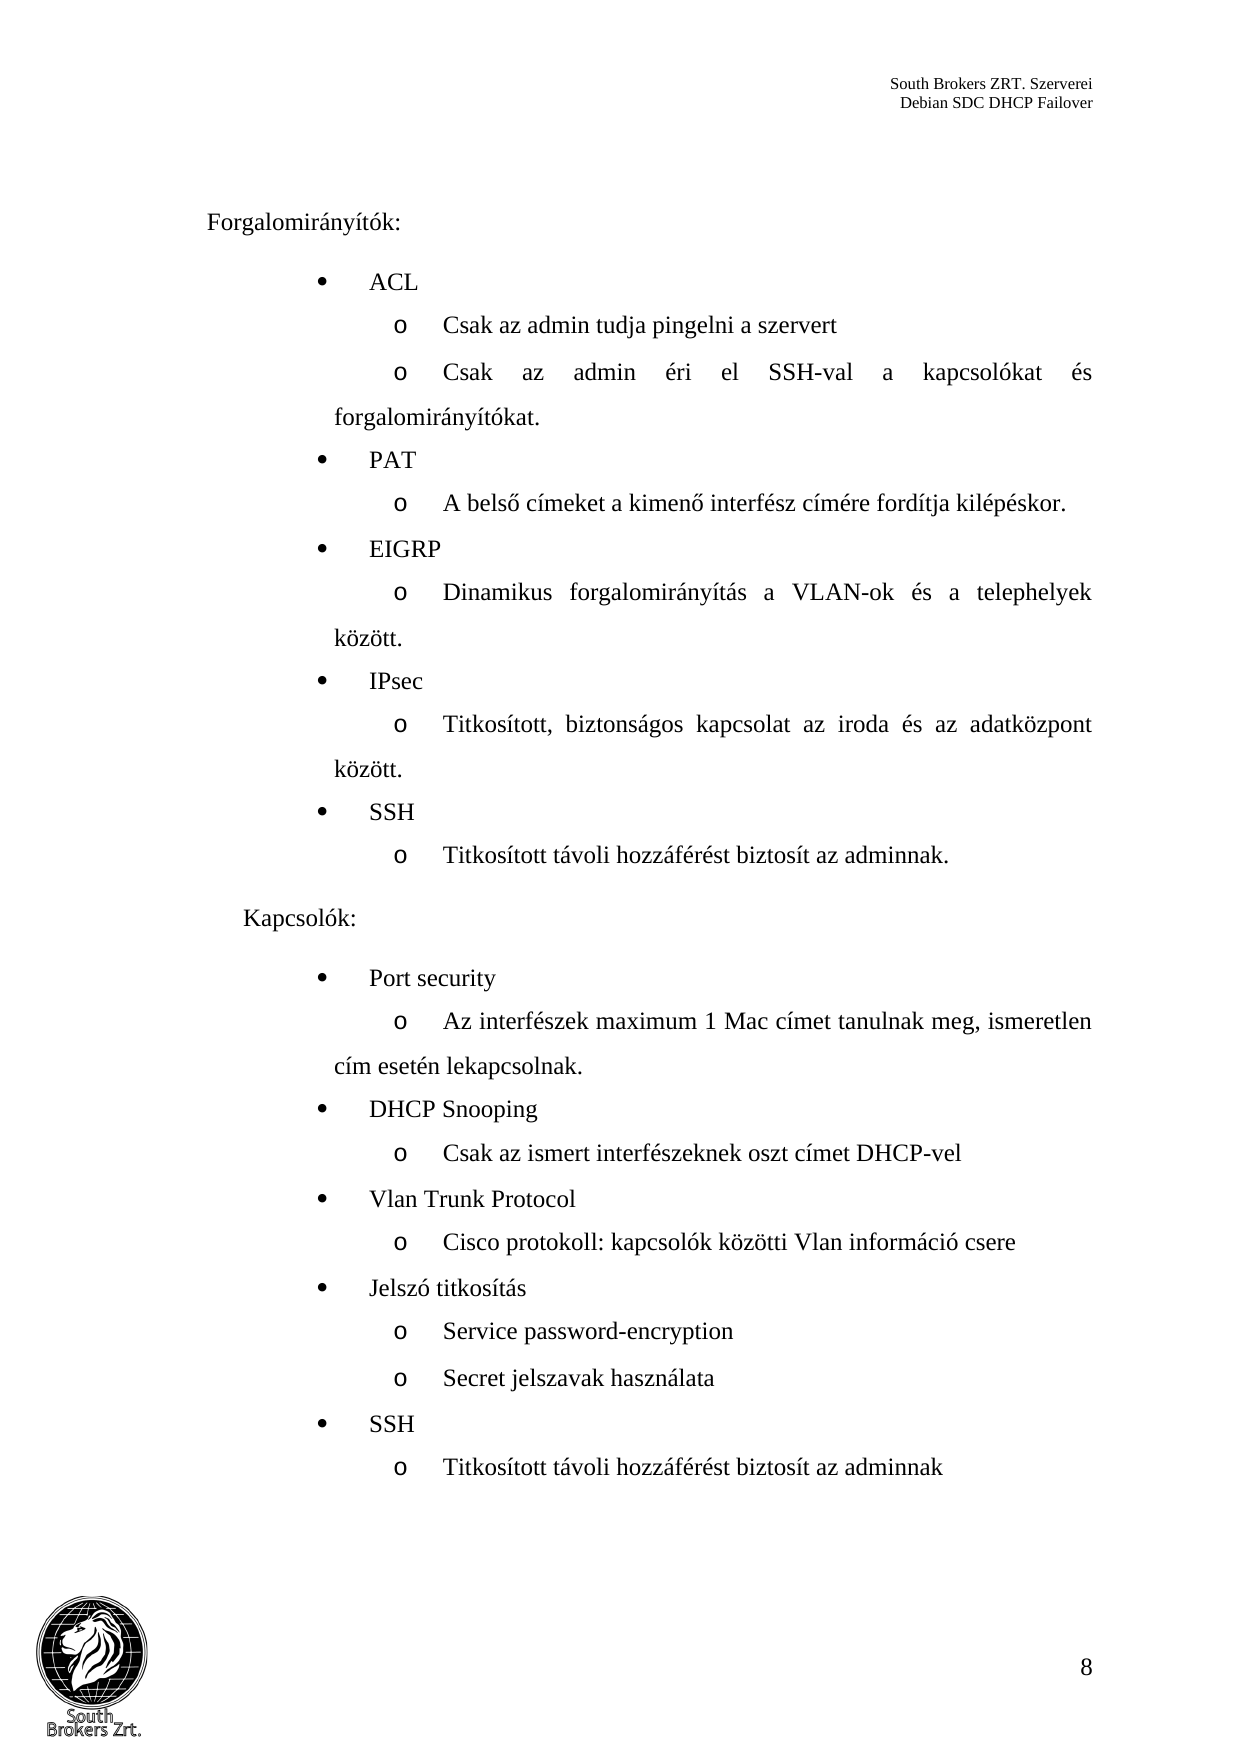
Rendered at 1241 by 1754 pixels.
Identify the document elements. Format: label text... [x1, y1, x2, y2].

list Az interfészek maximum 1 Mac címet tanulnak meg, ismeretlen cím esetén lekapcsolnak. [334, 1006, 1093, 1080]
list EIGRP [259, 534, 1093, 563]
text Forgalomirányítók: [148, 207, 1093, 236]
list Csak az admin éri el SSH-val a kapcsolókat és forgalomirányítókat. [334, 357, 1093, 431]
list Titkosított, biztonságos kapcsolat az iroda és az adatközpont között. [334, 709, 1093, 783]
list Vlan Trunk Protocol [259, 1184, 1093, 1213]
list A belső címeket a kimenő interfész címére fordítja kilépéskor. [334, 488, 1093, 519]
list Cisco protokoll: kapcsolók közötti Vlan információ csere [334, 1227, 1093, 1258]
list Csak az ismert interfészeknek oszt címet DHCP-vel [334, 1138, 1093, 1168]
list Titkosított távoli hozzáférést biztosít az adminnak. [334, 840, 1093, 871]
list DHCP Snooping [259, 1094, 1093, 1123]
list Jelszó titkosítás [259, 1273, 1093, 1302]
list Port security [259, 963, 1093, 992]
list ACL [259, 267, 1093, 296]
list Service password-encryption [334, 1316, 1093, 1347]
list IPsec [259, 666, 1093, 694]
picture [36, 1596, 148, 1739]
list Dinamikus forgalomirányítás a VLAN-ok és a telephelyek között. [334, 577, 1093, 651]
list SSH [259, 797, 1093, 826]
list Titkosított távoli hozzáférést biztosít az adminnak [334, 1452, 1093, 1483]
list PAT [259, 445, 1093, 474]
text Kapcsolók: [184, 903, 1093, 932]
list SSH [259, 1409, 1093, 1438]
list Secret jelszavak használata [334, 1363, 1093, 1393]
list Csak az admin tudja pingelni a szervert [334, 310, 1093, 341]
